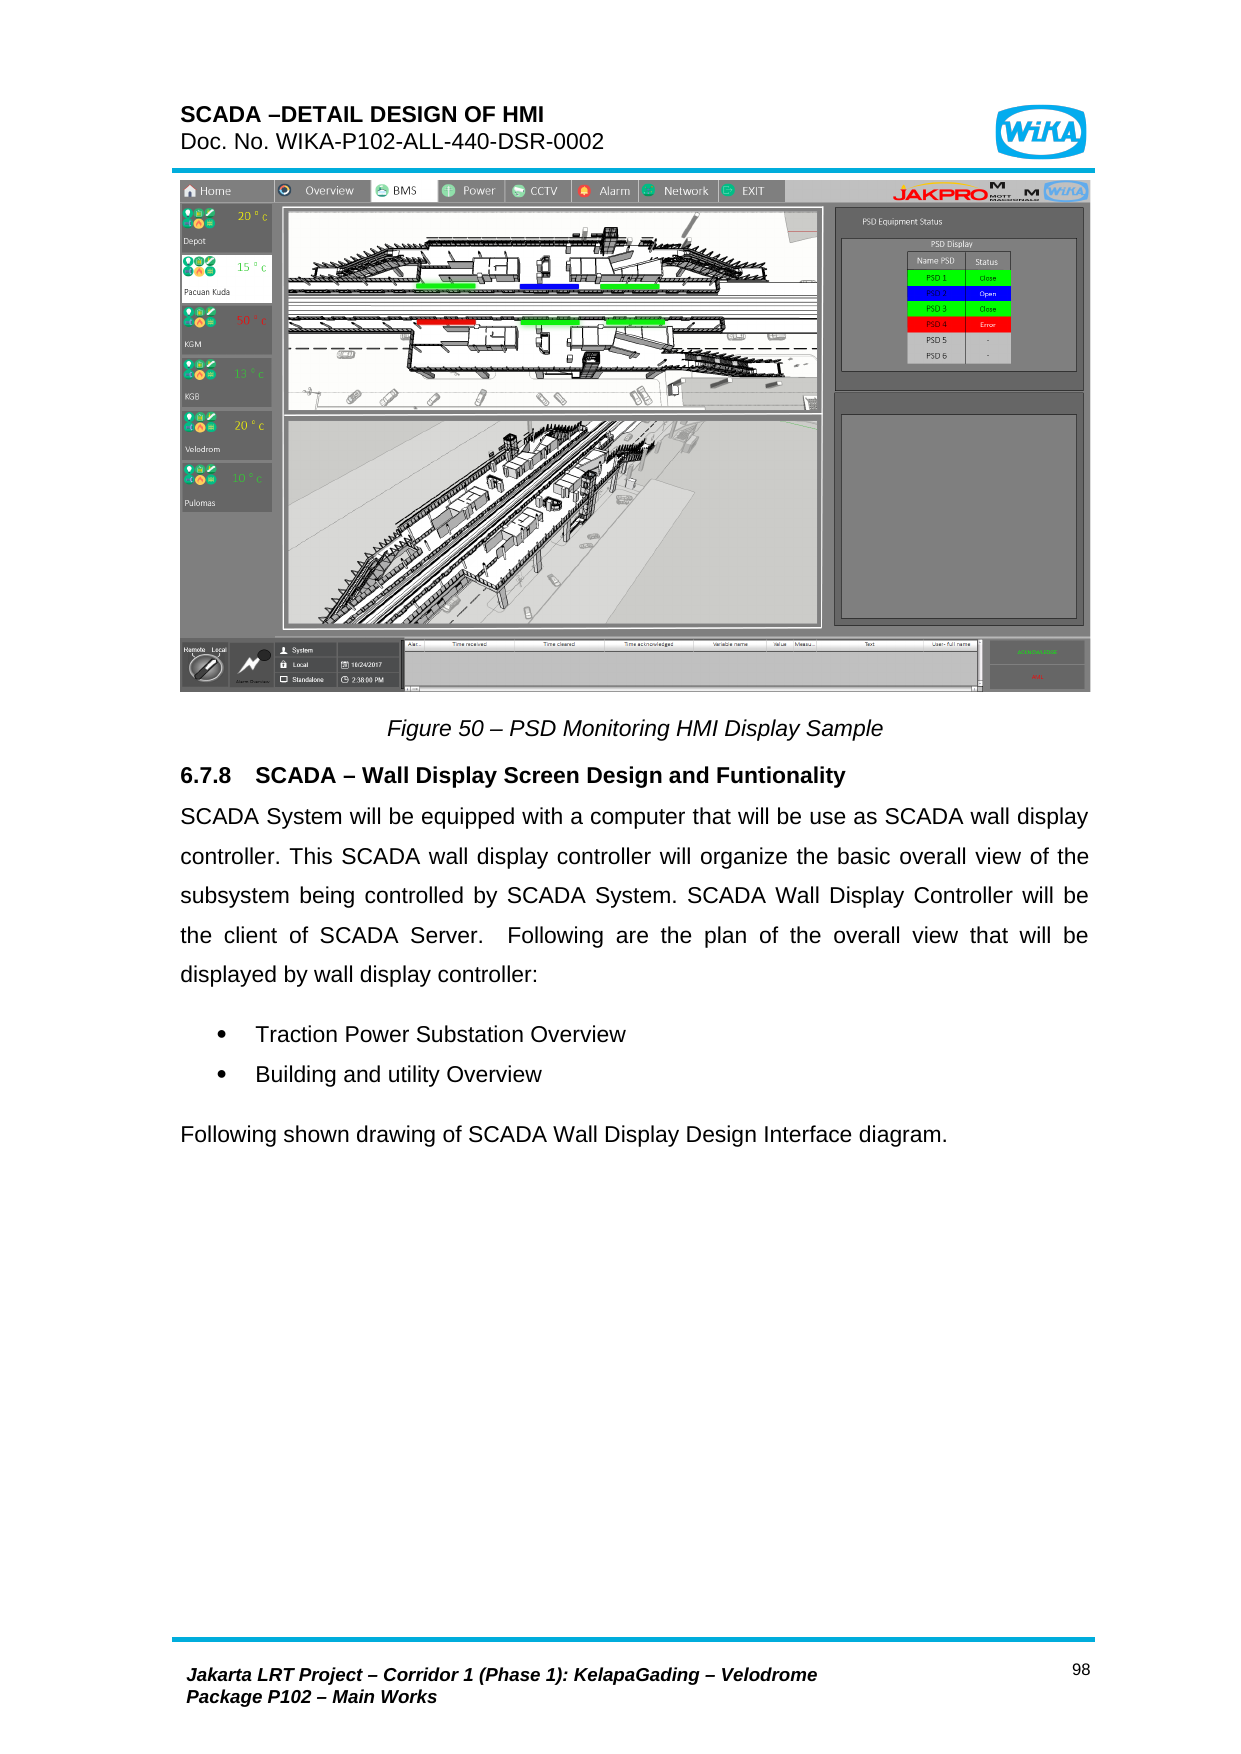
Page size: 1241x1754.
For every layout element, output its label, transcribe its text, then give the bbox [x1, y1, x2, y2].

text SCADA System will be equipped with a computer that will be use as SCADA wall display controller. This SCADA wall display controller will organize the basic overall view of the subsystem being controlled by SCADA System. SCADA Wall Display Controller will be the client of SCADA Server. Following are the plan of the overall view that will be displayed by wall display controller: [180, 803, 1090, 987]
picture [180, 180, 1091, 692]
subtitle SCADA – Wall Display Screen Design and Funtionality [180, 762, 1090, 788]
picture [992, 101, 1090, 164]
list Building and utility Overview [218, 1061, 1090, 1087]
text Following shown drawing of SCADA Wall Display Design Interface diagram. [180, 1121, 1090, 1148]
list Traction Power Substation Overview [218, 1021, 1090, 1048]
